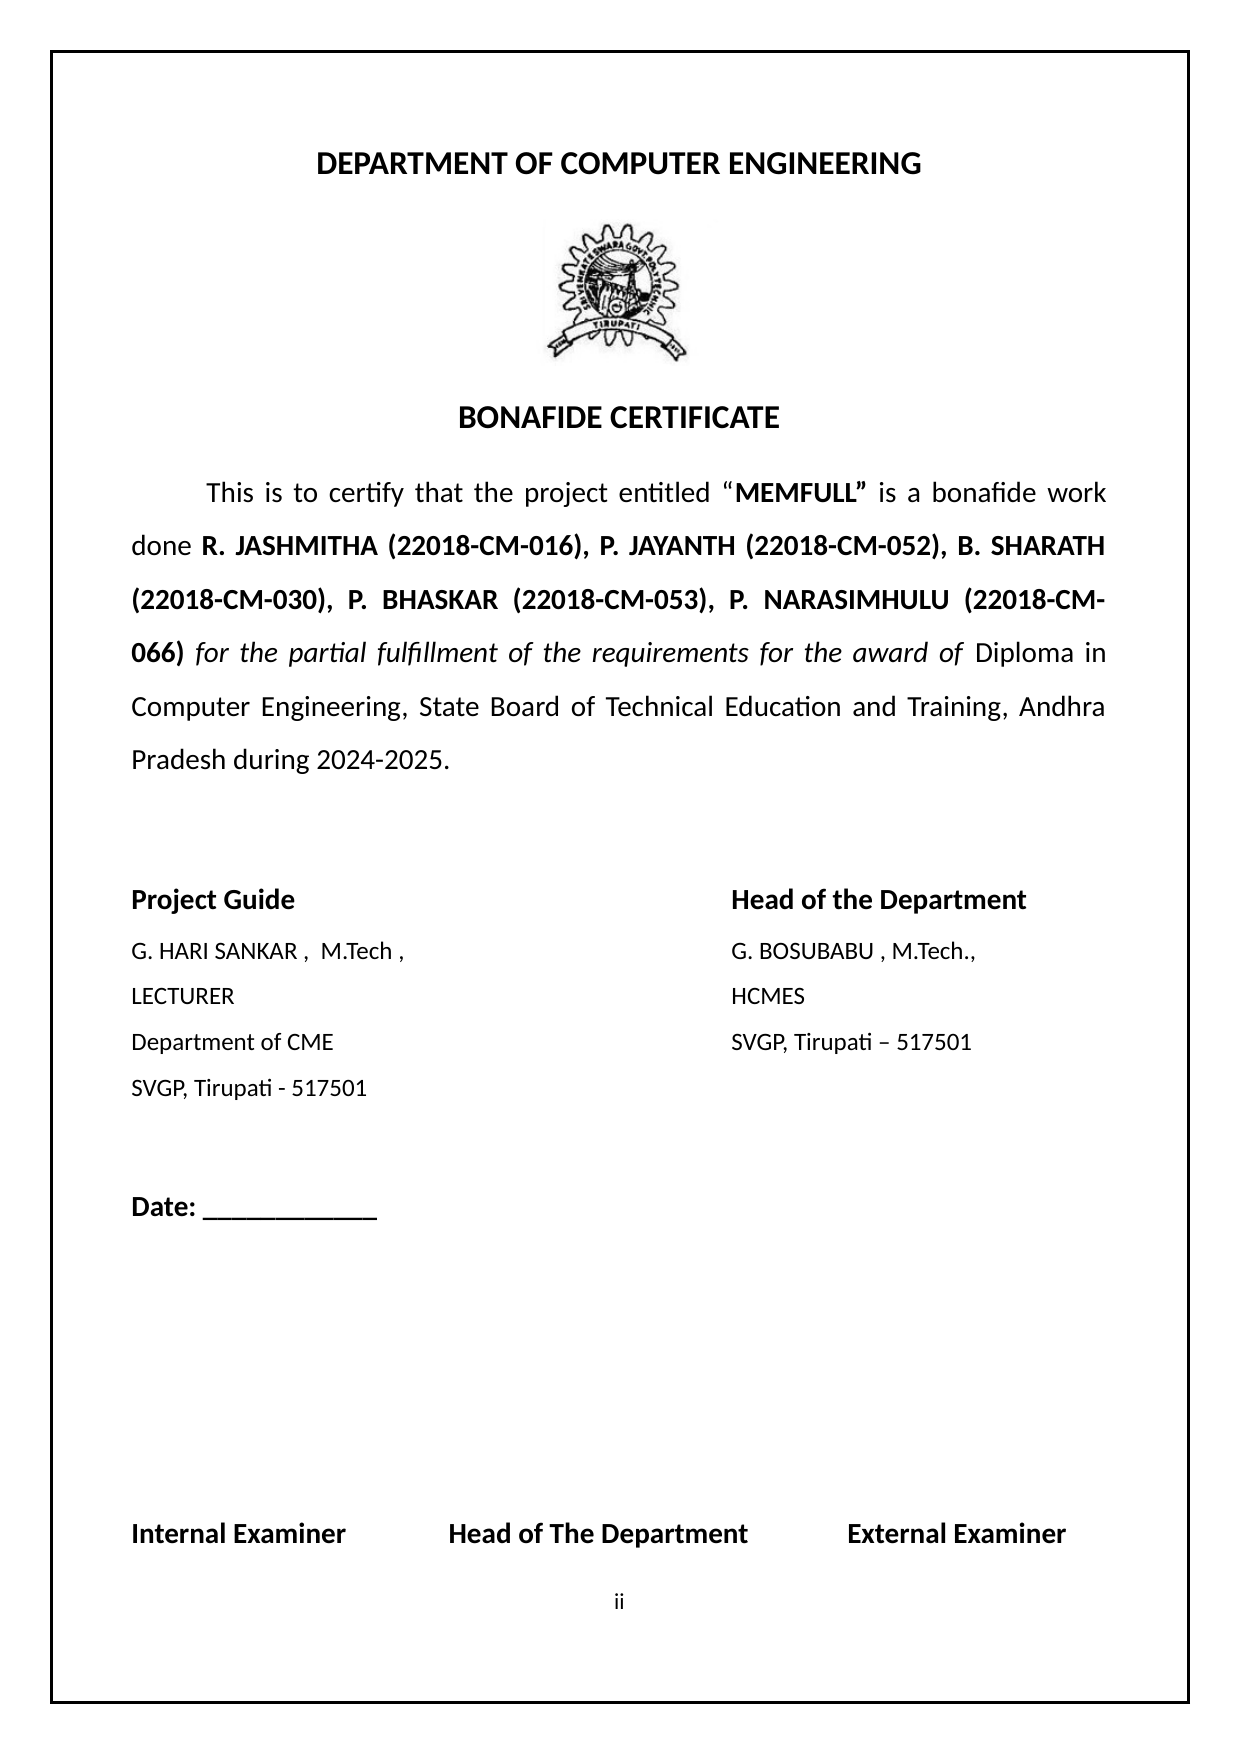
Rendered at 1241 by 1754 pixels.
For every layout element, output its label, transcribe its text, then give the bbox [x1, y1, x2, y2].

text SVGP, Tirupati - 517501 [131, 1072, 1107, 1102]
text Internal Examiner Head of The Department External Examiner [131, 1515, 1107, 1551]
picture [519, 219, 719, 366]
text G. HARI SANKAR , M.Tech , G. BOSUBABU , M.Tech., [131, 935, 1107, 965]
text Department of CME SVGP, Tirupati – 517501 [131, 1026, 1107, 1057]
text BONAFIDE CERTIFICATE [131, 396, 1107, 437]
text DEPARTMENT OF COMPUTER ENGINEERING [131, 142, 1107, 182]
text This is to certify that the project entitled “MEMFULL” is a bonafide work done R. JASHMITHA (22018-CM-016), P. JAYANTH (22018-CM-052), B. SHARATH (22018-CM-030), P. BHASKAR (22018-CM-053), P. NARASIMHULU (22018-CM-066) for the partial fulfillment of the requirements for the award of Diploma in Computer Engineering, State Board of Technical Education and Training, Andhra Pradesh during 2024-2025. [131, 474, 1107, 777]
text LECTURER HCMES [131, 981, 1107, 1011]
text Project Guide Head of the Department [131, 881, 1107, 917]
text Date: ____________ [131, 1188, 1107, 1223]
